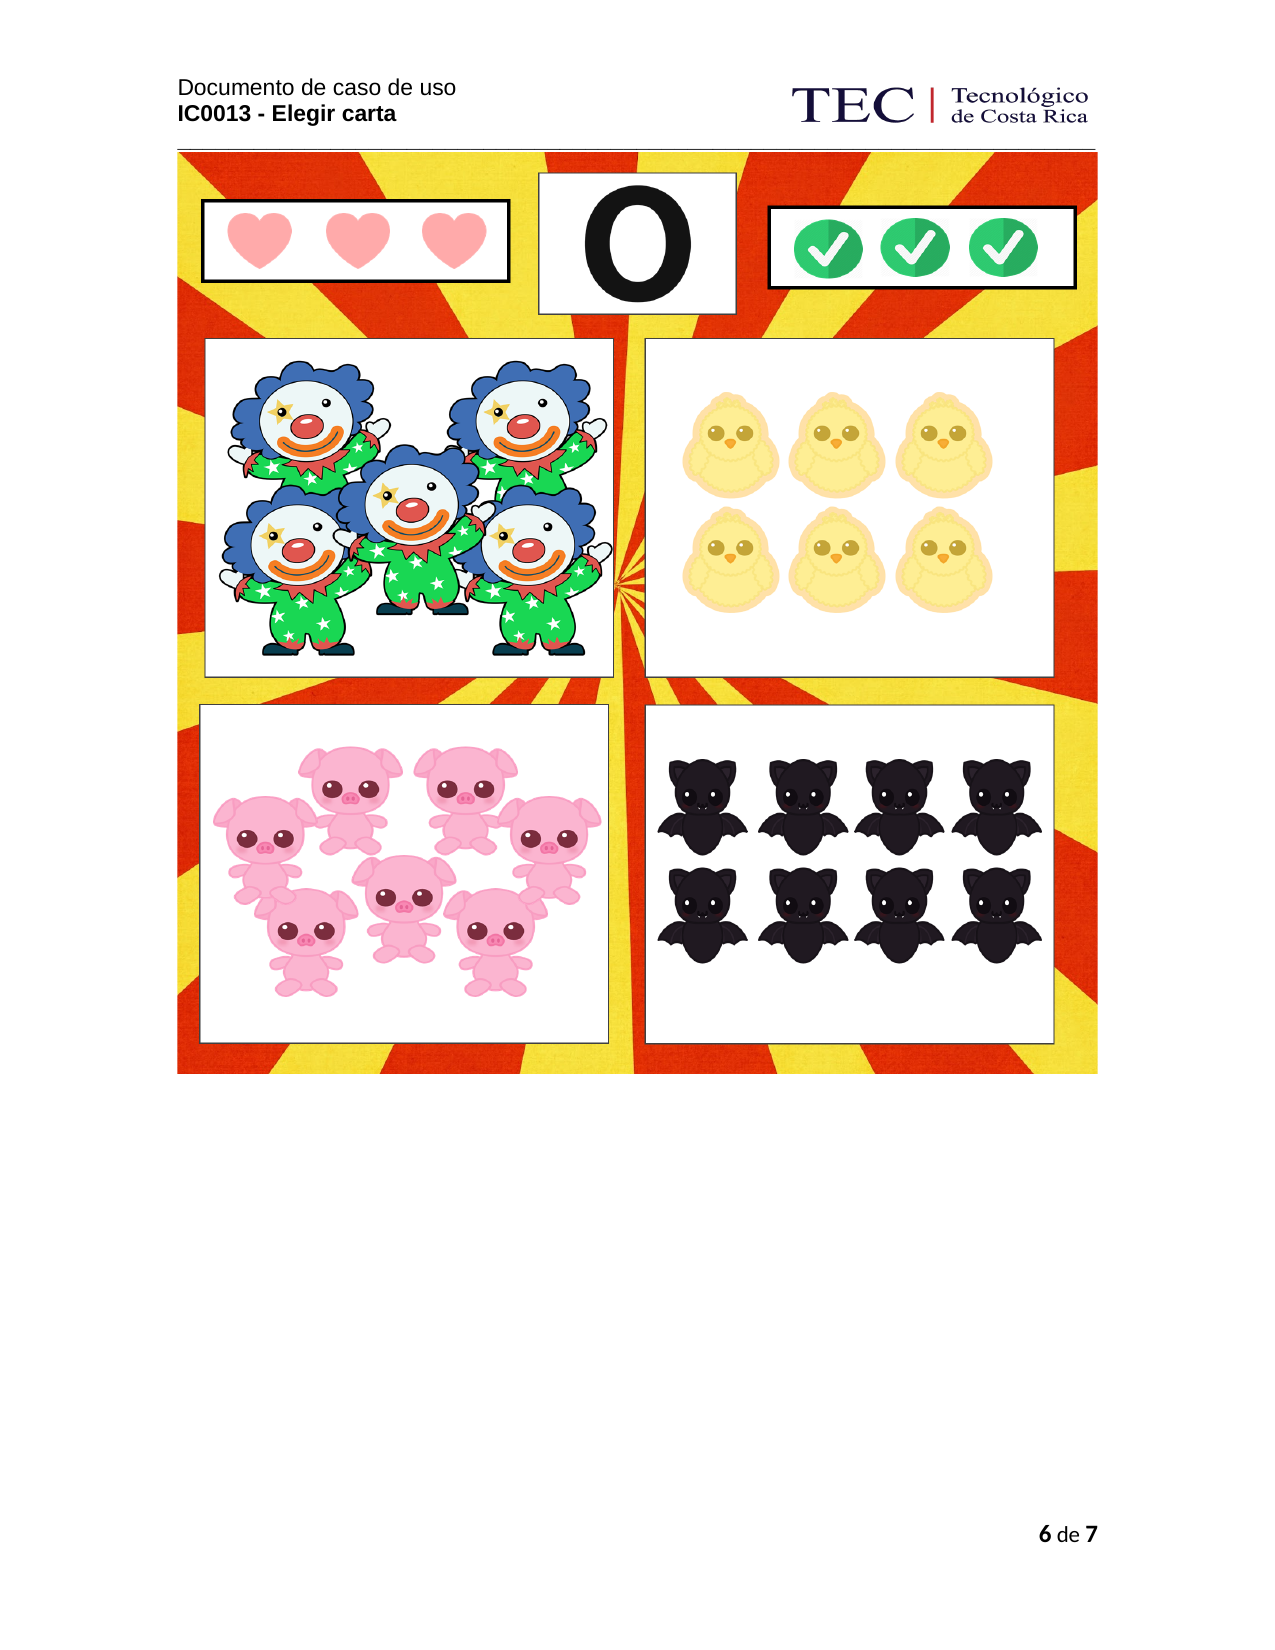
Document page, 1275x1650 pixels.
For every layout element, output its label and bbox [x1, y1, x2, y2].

picture [177, 152, 1098, 1074]
picture [781, 75, 1098, 132]
